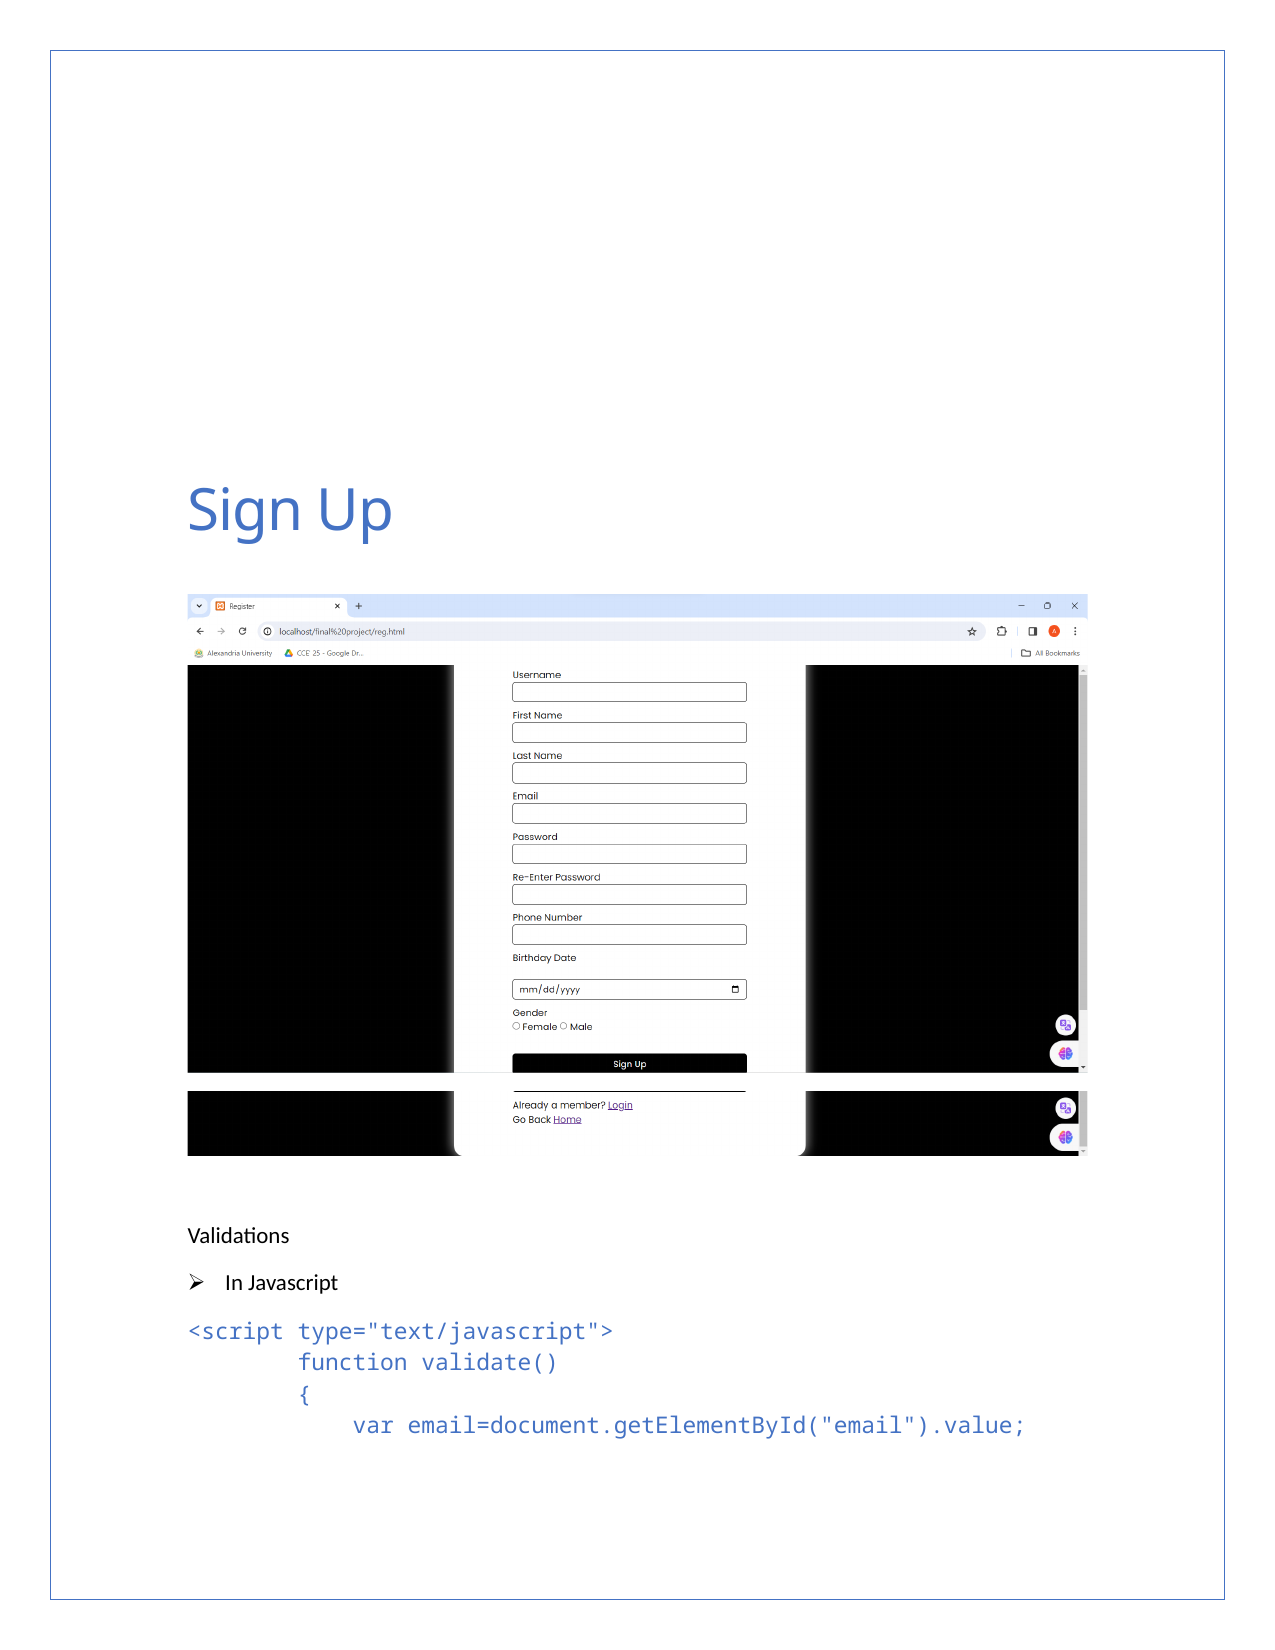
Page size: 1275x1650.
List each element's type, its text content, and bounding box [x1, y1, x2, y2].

text function validate() [187, 1346, 1087, 1377]
picture [187, 594, 1088, 1073]
text var email=document.getElementById("email").value; [187, 1409, 1087, 1440]
text Validations [187, 1221, 1087, 1249]
text <script type="text/javascript"> [187, 1315, 1087, 1346]
picture [187, 1091, 1088, 1156]
list In Javascript [187, 1268, 1087, 1296]
text { [187, 1377, 1087, 1409]
title Sign Up [187, 468, 1087, 547]
